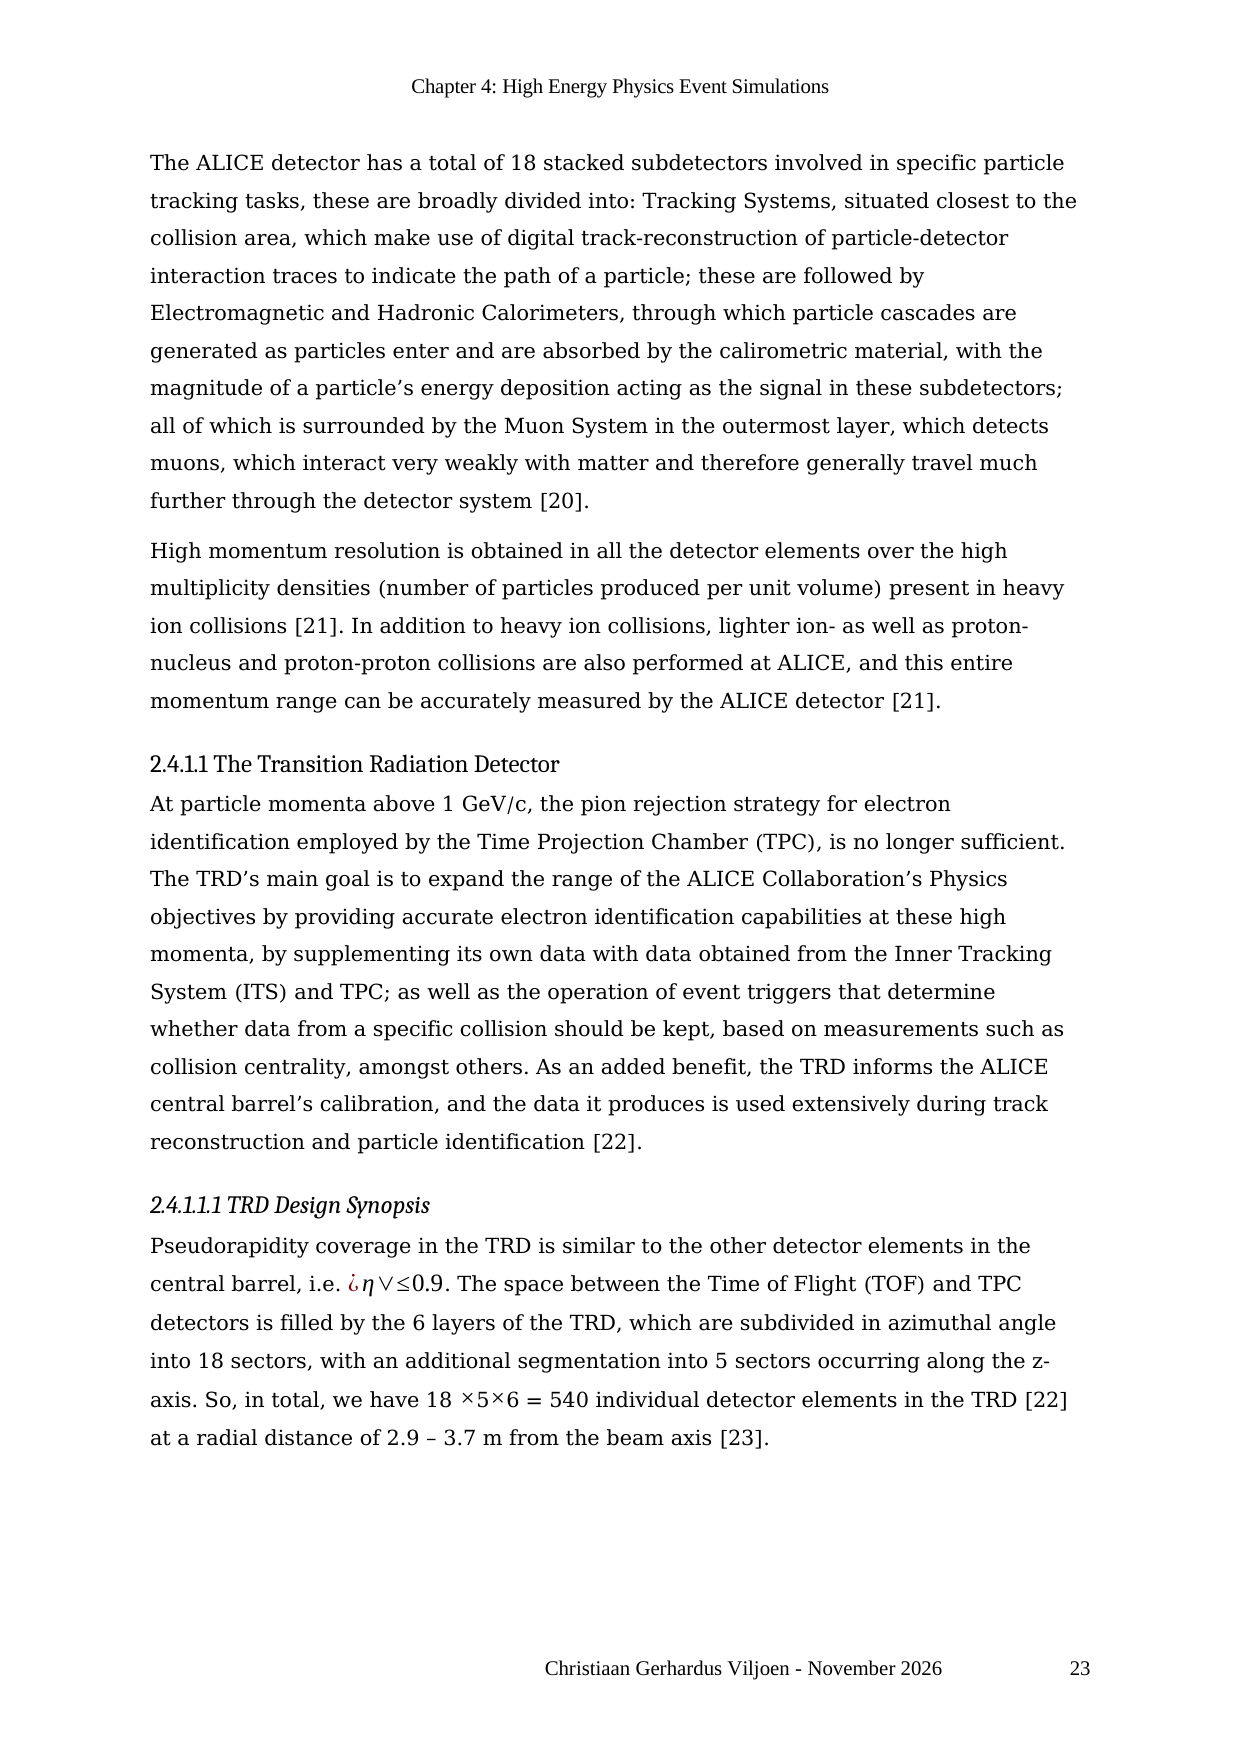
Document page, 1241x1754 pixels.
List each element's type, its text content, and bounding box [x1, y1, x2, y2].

subtitle The Transition Radiation Detector [150, 750, 1090, 779]
text High momentum resolution is obtained in all the detector elements over the high multiplicity densities (number of particles produced per unit volume) present in heavy ion collisions . In addition to heavy ion collisions, lighter ion- as well as proton-nucleus and proton-proton collisions are also performed at ALICE, and this entire momentum range can be accurately measured by the ALICE detector . [150, 537, 1090, 712]
subtitle TRD Design Synopsis [150, 1191, 1090, 1220]
text Pseudorapidity coverage in the TRD is similar to the other detector elements in the central barrel, i.e. . The space between the Time of Flight (TOF) and TPC detectors is filled by the 6 layers of the TRD, which are subdivided in azimuthal angle into 18 sectors, with an additional segmentation into 5 sectors occurring along the z-axis. So, in total, we have 18 56 = 540 individual detector elements in the TRD at a radial distance of 2.9 – 3.7 m from the beam axis . [150, 1232, 1090, 1450]
text The ALICE detector has a total of 18 stacked subdetectors involved in specific particle tracking tasks, these are broadly divided into: Tracking Systems, situated closest to the collision area, which make use of digital track-reconstruction of particle-detector interaction traces to indicate the path of a particle; these are followed by Electromagnetic and Hadronic Calorimeters, through which particle cascades are generated as particles enter and are absorbed by the calirometric material, with the magnitude of a particle’s energy deposition acting as the signal in these subdetectors; all of which is surrounded by the Muon System in the outermost layer, which detects muons, which interact very weakly with matter and therefore generally travel much further through the detector system . [150, 150, 1090, 512]
text At particle momenta above 1 GeV/c, the pion rejection strategy for electron identification employed by the Time Projection Chamber (TPC), is no longer sufficient. The TRD’s main goal is to expand the range of the ALICE Collaboration’s Physics objectives by providing accurate electron identification capabilities at these high momenta, by supplementing its own data with data obtained from the Inner Tracking System (ITS) and TPC; as well as the operation of event triggers that determine whether data from a specific collision should be kept, based on measurements such as collision centrality, amongst others. As an added benefit, the TRD informs the ALICE central barrel’s calibration, and the data it produces is used extensively during track reconstruction and particle identification . [150, 791, 1090, 1154]
